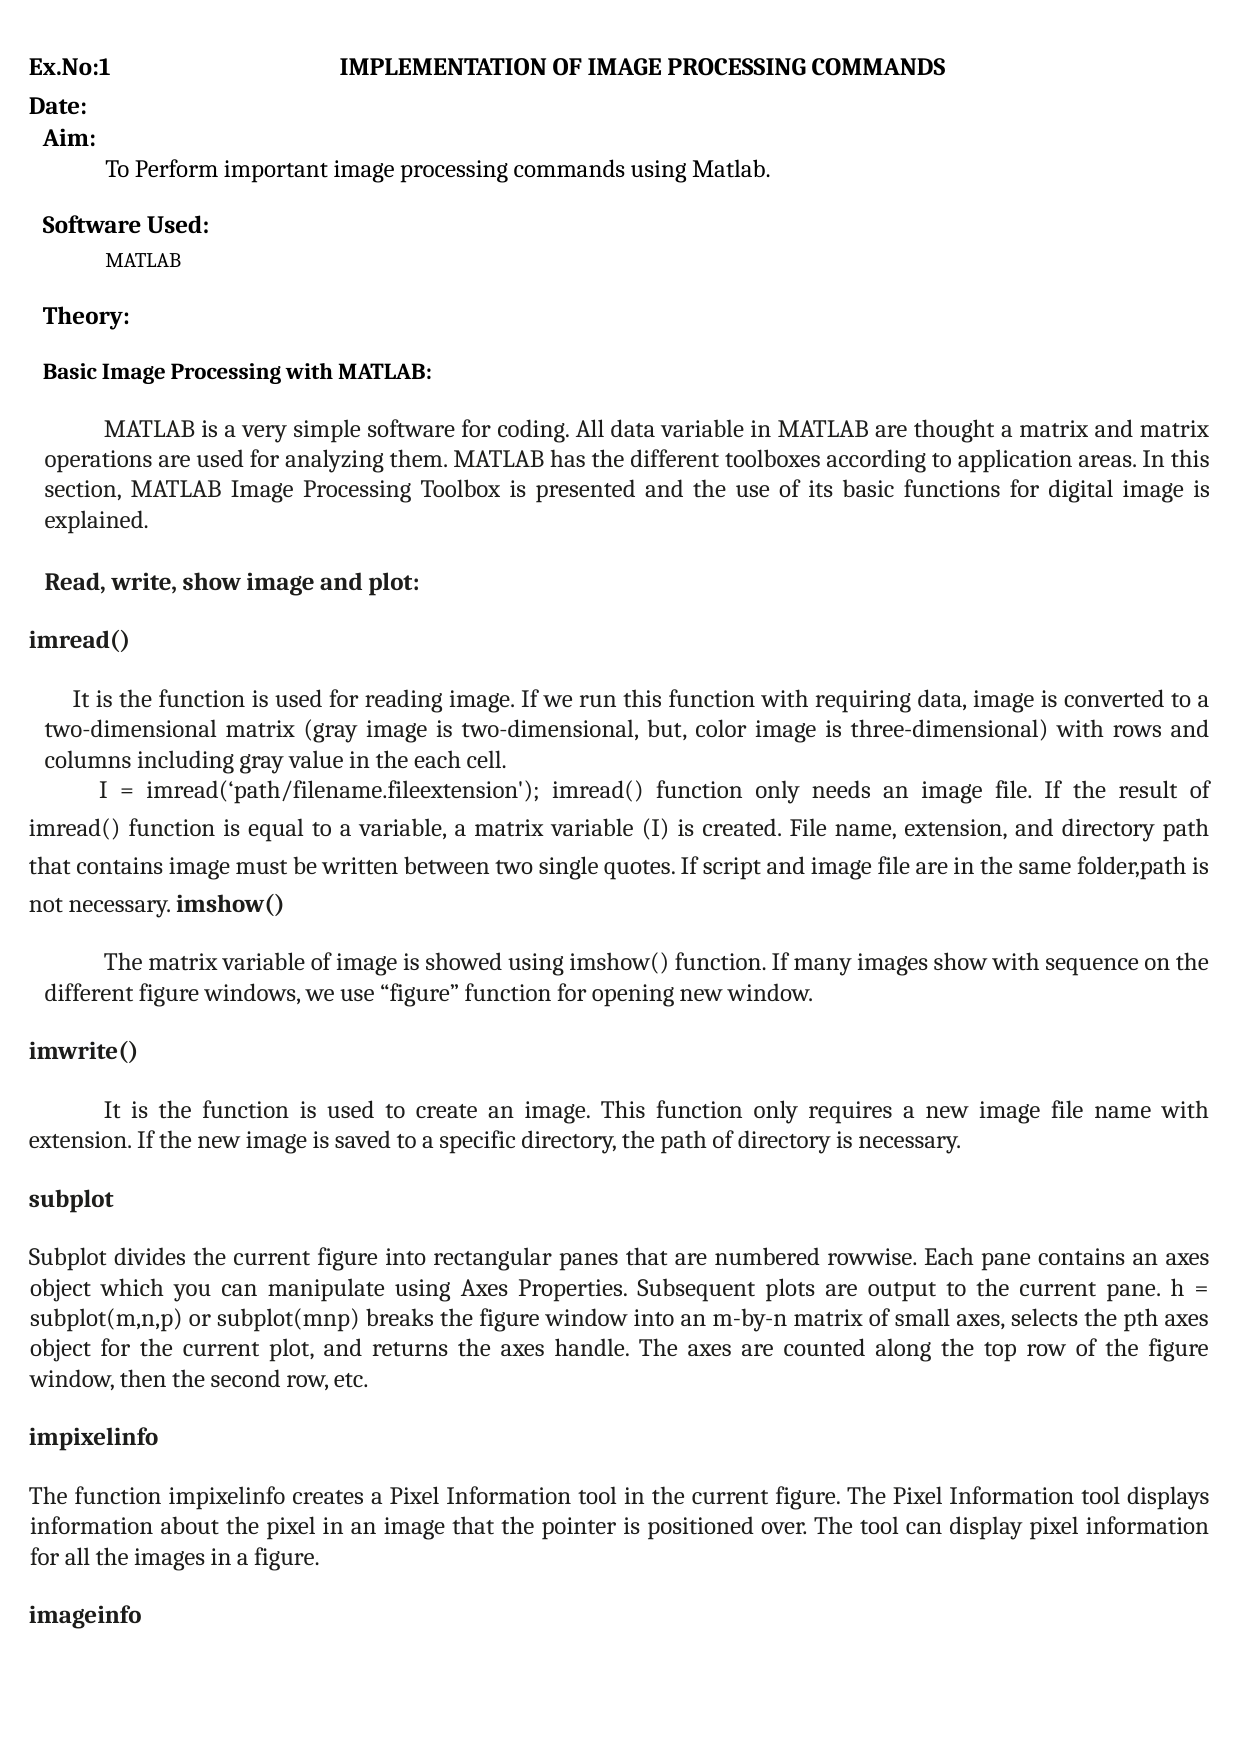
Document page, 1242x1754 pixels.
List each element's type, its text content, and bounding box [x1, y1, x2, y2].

text Theory: [43, 302, 1226, 331]
text subplot [29, 1184, 1226, 1213]
text Basic Image Processing with MATLAB: [43, 358, 1226, 385]
text The matrix variable of image is showed using imshow() function. If many images show with sequence on the different figure windows, we use “figure” function for opening new window. [44, 948, 1211, 1007]
text Aim: [43, 123, 1226, 152]
text imread() [29, 626, 1226, 655]
text Ex.No:1 IMPLEMENTATION OF IMAGE PROCESSING COMMANDS [29, 53, 1226, 82]
text Subplot divides the current figure into rectangular panes that are numbered rowwise. Each pane contains an axes object which you can manipulate using Axes Properties. Subsequent plots are output to the current pane. h = subplot(m,n,p) or subplot(mnp) breaks the figure window into an m-by-n matrix of small axes, selects the pth axes object for the current plot, and returns the axes handle. The axes are counted along the top row of the figure window, then the second row, etc. [29, 1243, 1211, 1393]
text It is the function is used to create an image. This function only requires a new image file name with extension. If the new image is saved to a specific directory, the path of directory is necessary. [29, 1096, 1211, 1155]
text Date: [29, 92, 1226, 120]
text I = imread(‘path/filename.fileextension'); imread() function only needs an image file. If the result of imread() function is equal to a variable, a matrix variable (I) is created. File name, extension, and directory path that contains image must be written between two single quotes. If script and image file are in the same folder,path is not necessary. imshow() [29, 776, 1211, 919]
text imwrite() [29, 1037, 1226, 1066]
text MATLAB is a very simple software for coding. All data variable in MATLAB are thought a matrix and matrix operations are used for analyzing them. MATLAB has the different toolboxes according to application areas. In this section, MATLAB Image Processing Toolbox is presented and the use of its basic functions for digital image is explained. [44, 414, 1211, 534]
text Software Used: [43, 211, 1226, 239]
text It is the function is used for reading image. If we run this function with requiring data, image is converted to a two-dimensional matrix (gray image is two-dimensional, but, color image is three-dimensional) with rows and columns including gray value in the each cell. [44, 685, 1211, 774]
text The function impixelinfo creates a Pixel Information tool in the current figure. The Pixel Information tool displays information about the pixel in an image that the pointer is positioned over. The tool can display pixel information for all the images in a figure. [29, 1482, 1211, 1571]
text Read, write, show image and plot: [44, 568, 1226, 597]
text To Perform important image processing commands using Matlab. [105, 155, 1210, 184]
text imageinfo [29, 1601, 1226, 1630]
text MATLAB [105, 249, 1226, 273]
text impixelinfo [29, 1423, 1226, 1452]
